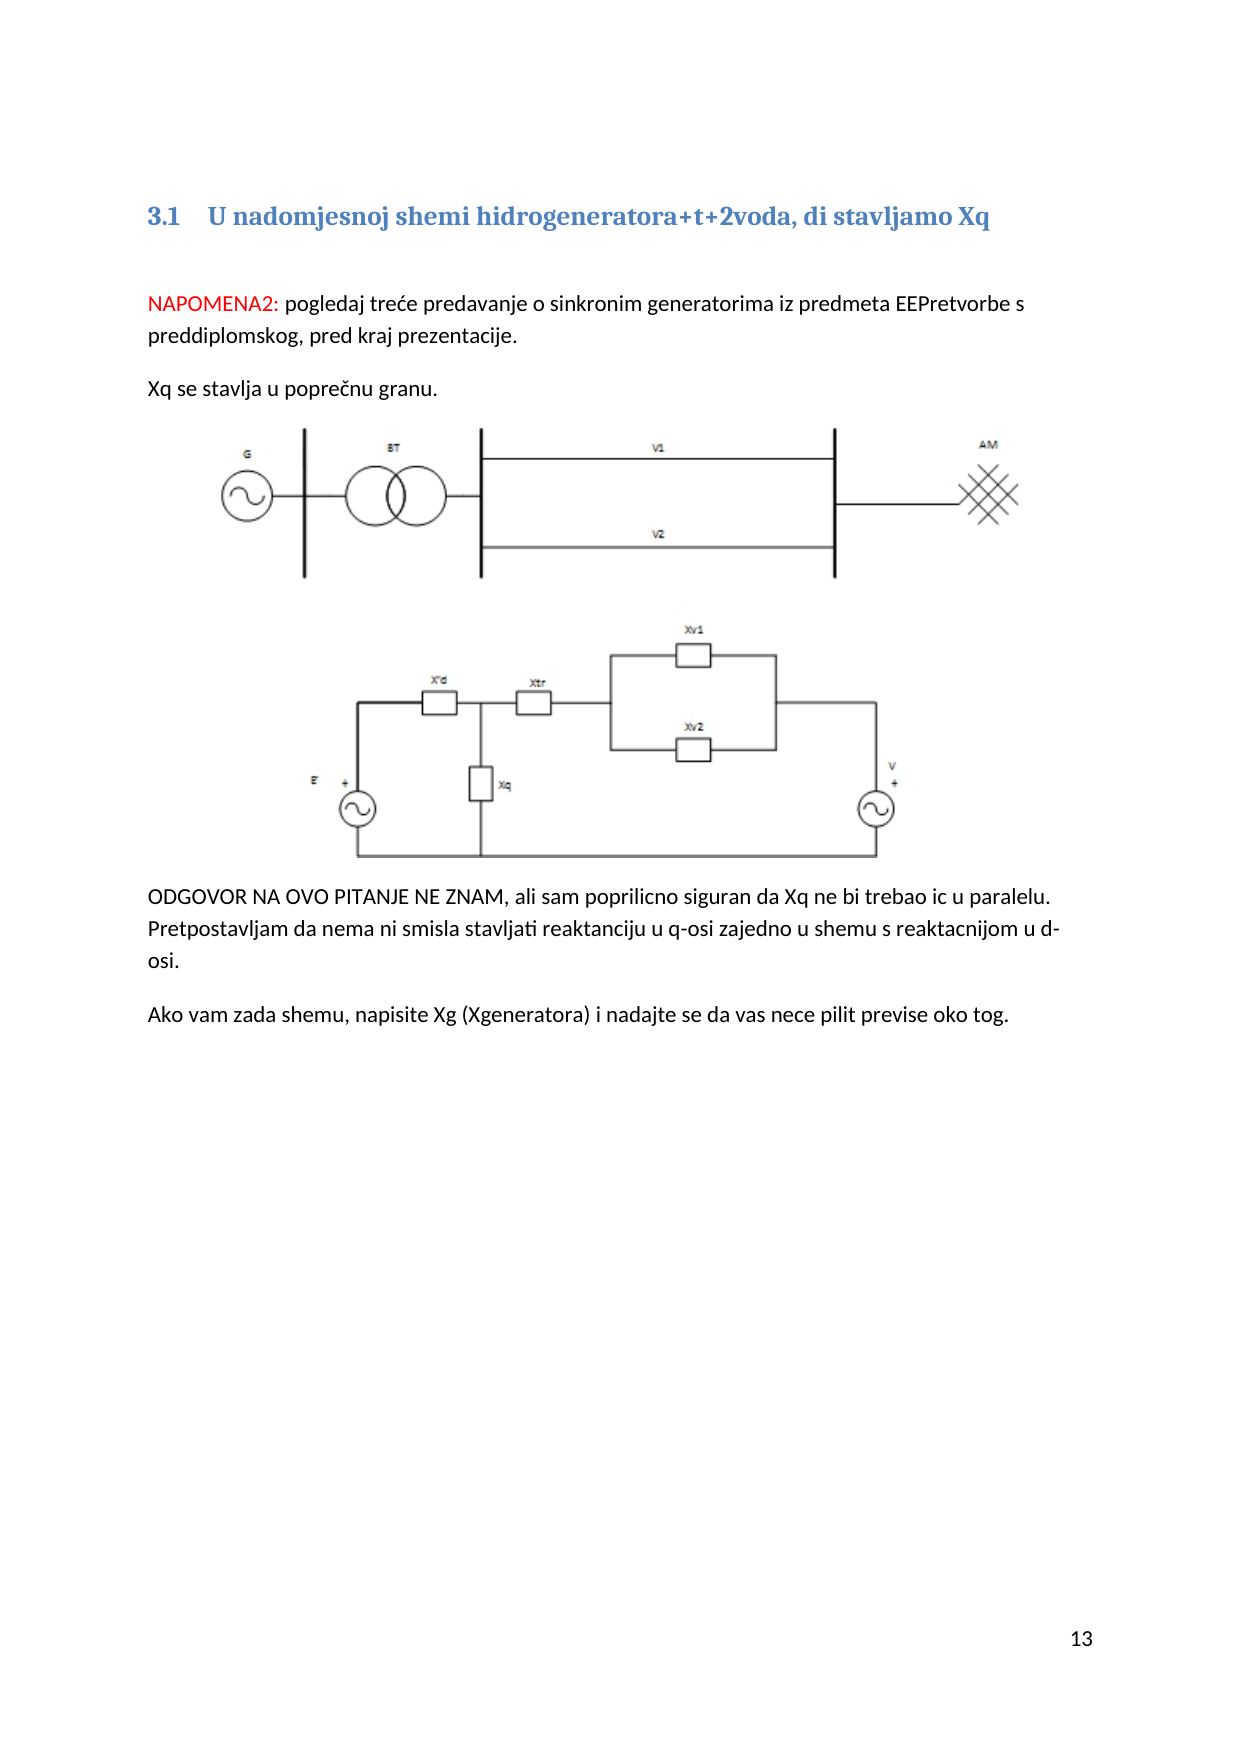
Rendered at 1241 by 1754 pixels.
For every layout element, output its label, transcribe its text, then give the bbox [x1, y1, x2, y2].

picture [221, 427, 1020, 858]
text ODGOVOR NA OVO PITANJE NE ZNAM, ali sam poprilicno siguran da Xq ne bi trebao ic u paralelu. Pretpostavljam da nema ni smisla stavljati reaktanciju u q-osi zajedno u shemu s reaktacnijom u d-osi. [148, 882, 1093, 975]
text NAPOMENA2: pogledaj treće predavanje o sinkronim generatorima iz predmeta EEPretvorbe s preddiplomskog, pred kraj prezentacije. [148, 289, 1093, 349]
text Xq se stavlja u poprečnu granu. [148, 374, 1093, 403]
text Ako vam zada shemu, napisite Xg (Xgeneratora) i nadajte se da vas nece pilit previse oko tog. [148, 1000, 1093, 1028]
subtitle U nadomjesnoj shemi hidrogeneratora+t+2voda, di stavljamo Xq [148, 201, 1093, 232]
